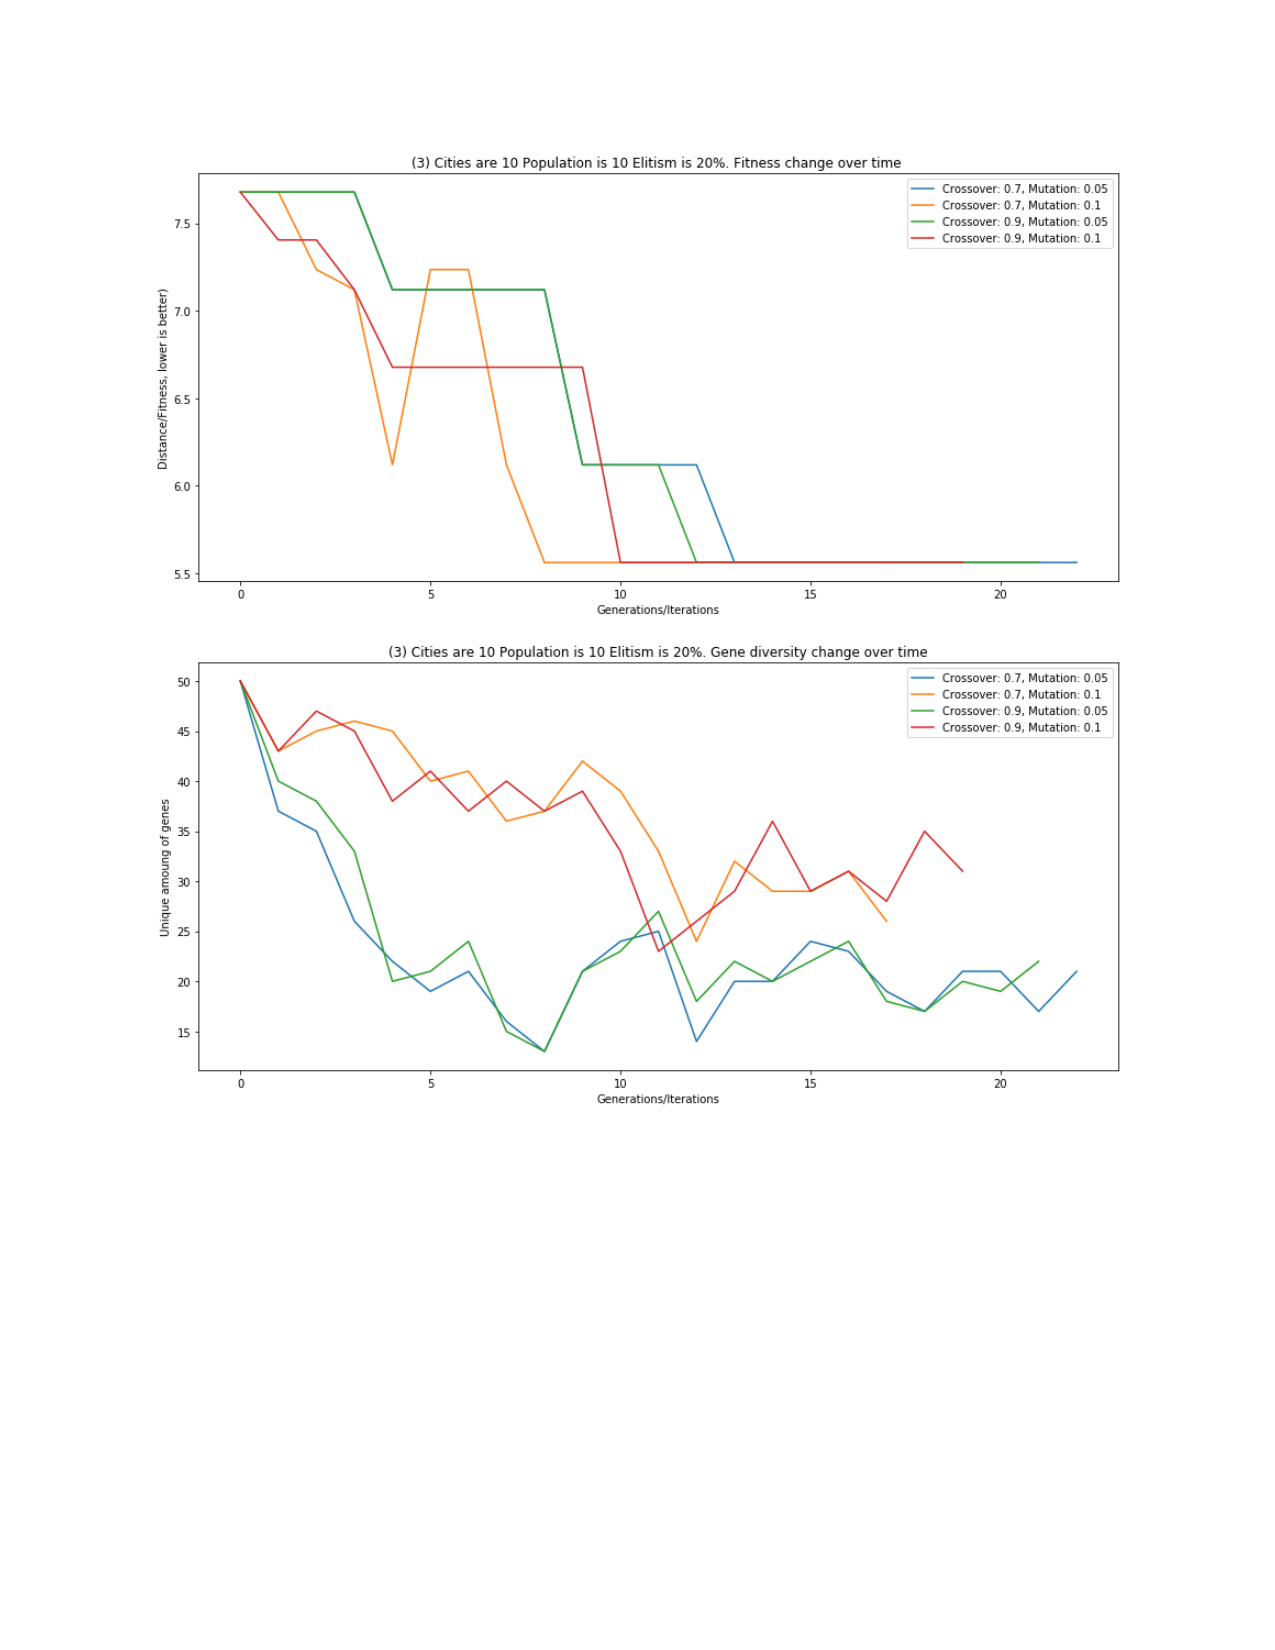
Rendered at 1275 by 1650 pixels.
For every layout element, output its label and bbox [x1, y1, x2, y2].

picture [150, 150, 1125, 1112]
